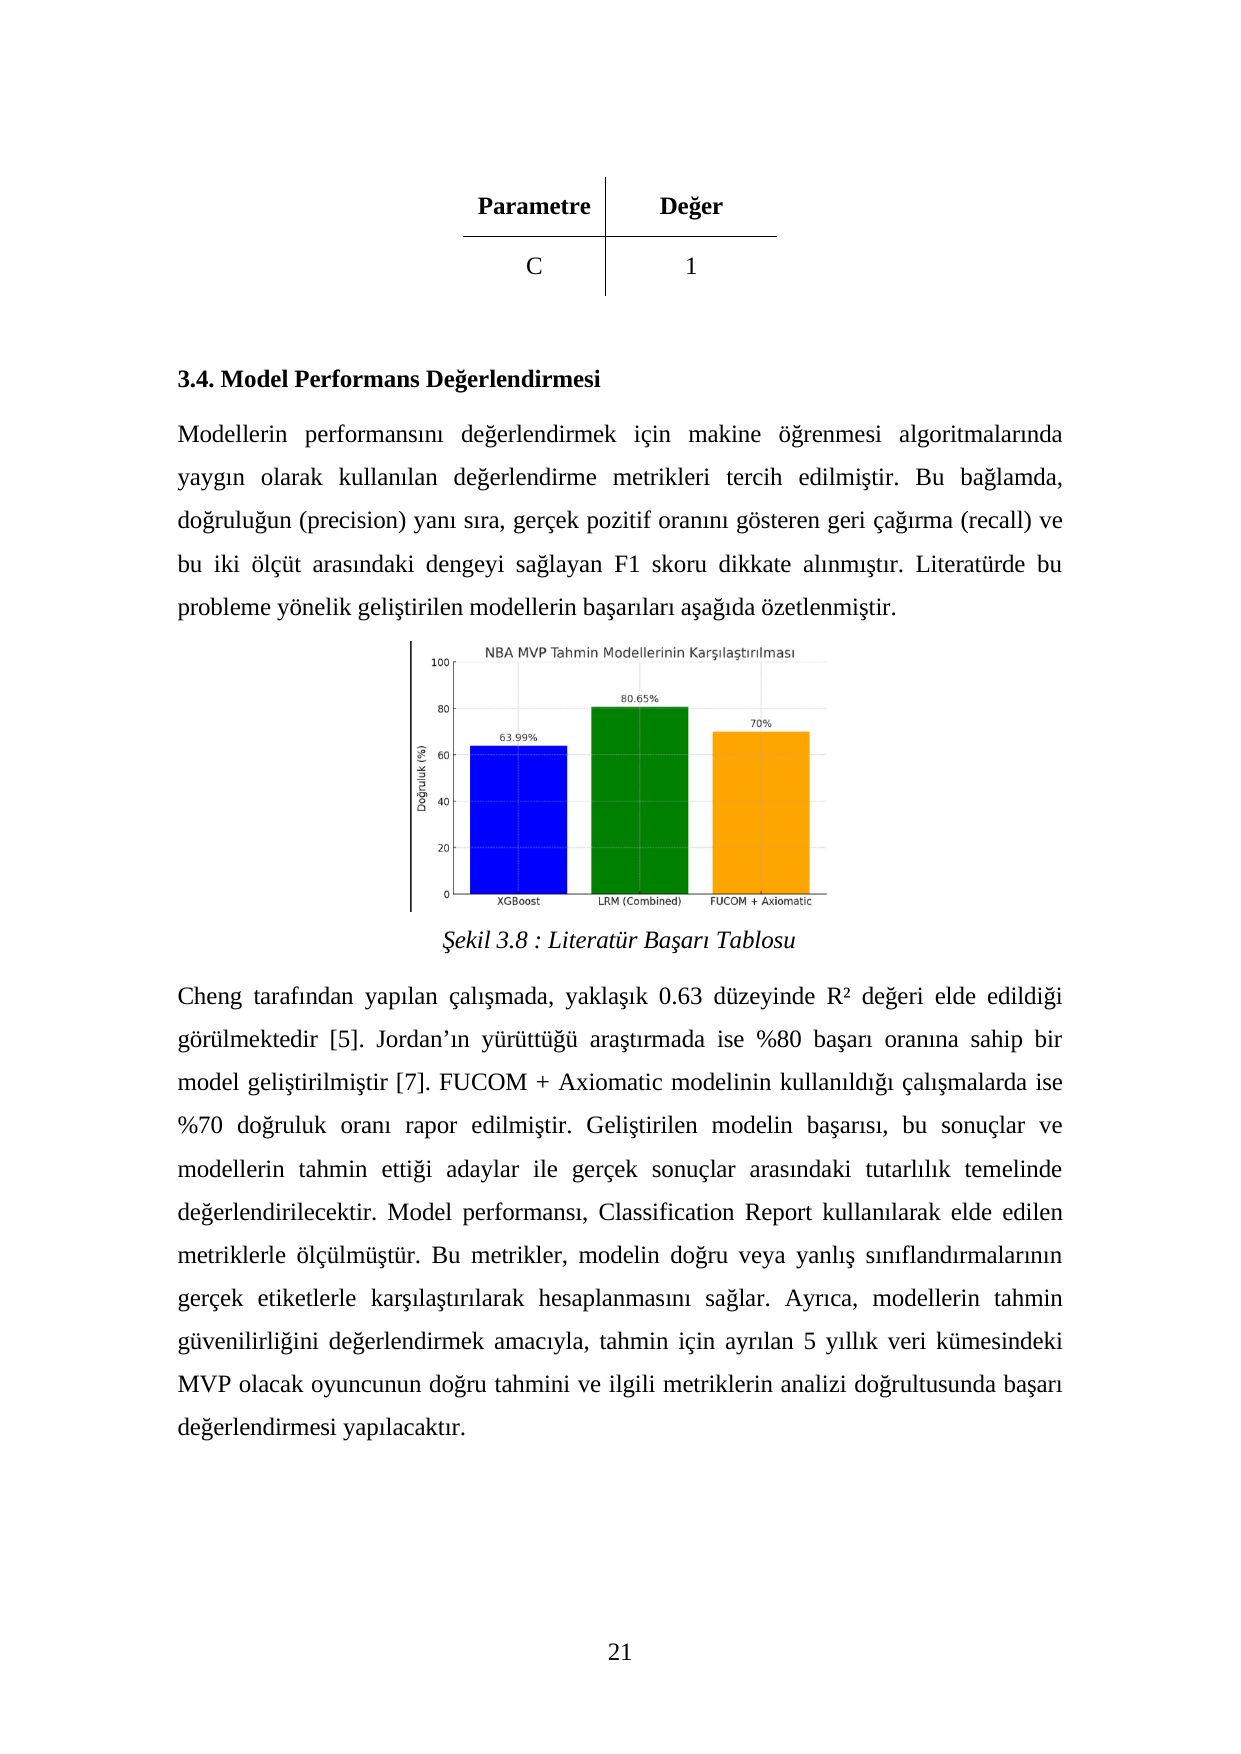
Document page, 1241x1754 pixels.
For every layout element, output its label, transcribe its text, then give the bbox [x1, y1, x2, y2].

table_cell C [463, 237, 605, 296]
table_header Parametre [463, 177, 605, 236]
table_cell 1 [606, 237, 777, 296]
text Cheng tarafından yapılan çalışmada, yaklaşık 0.63 düzeyinde R² değeri elde edildiği görülmektedir [5]. Jordan’ın yürüttüğü araştırmada ise %80 başarı oranına sahip bir model geliştirilmiştir [7]. FUCOM + Axiomatic modelinin kullanıldığı çalışmalarda ise %70 doğruluk oranı rapor edilmiştir. Geliştirilen modelin başarısı, bu sonuçlar ve modellerin tahmin ettiği adaylar ile gerçek sonuçlar arasındaki tutarlılık temelinde değerlendirilecektir. Model performansı, Classification Report kullanılarak elde edilen metriklerle ölçülmüştür. Bu metrikler, modelin doğru veya yanlış sınıflandırmalarının gerçek etiketlerle karşılaştırılarak hesaplanmasını sağlar. Ayrıca, modellerin tahmin güvenilirliğini değerlendirmek amacıyla, tahmin için ayrılan 5 yıllık veri kümesindeki MVP olacak oyuncunun doğru tahmini ve ilgili metriklerin analizi doğrultusunda başarı değerlendirmesi yapılacaktır. [177, 981, 1063, 1441]
text 3.4. Model Performans Değerlendirmesi [177, 364, 1063, 392]
table_header Değer [606, 177, 777, 236]
picture [410, 641, 830, 912]
text Şekil 3.8 : Literatür Başarı Tablosu [177, 926, 1063, 954]
text Modellerin performansını değerlendirmek için makine öğrenmesi algoritmalarında yaygın olarak kullanılan değerlendirme metrikleri tercih edilmiştir. Bu bağlamda, doğruluğun (precision) yanı sıra, gerçek pozitif oranını gösteren geri çağırma (recall) ve bu iki ölçüt arasındaki dengeyi sağlayan F1 skoru dikkate alınmıştır. Literatürde bu probleme yönelik geliştirilen modellerin başarıları aşağıda özetlenmiştir. [177, 419, 1063, 621]
